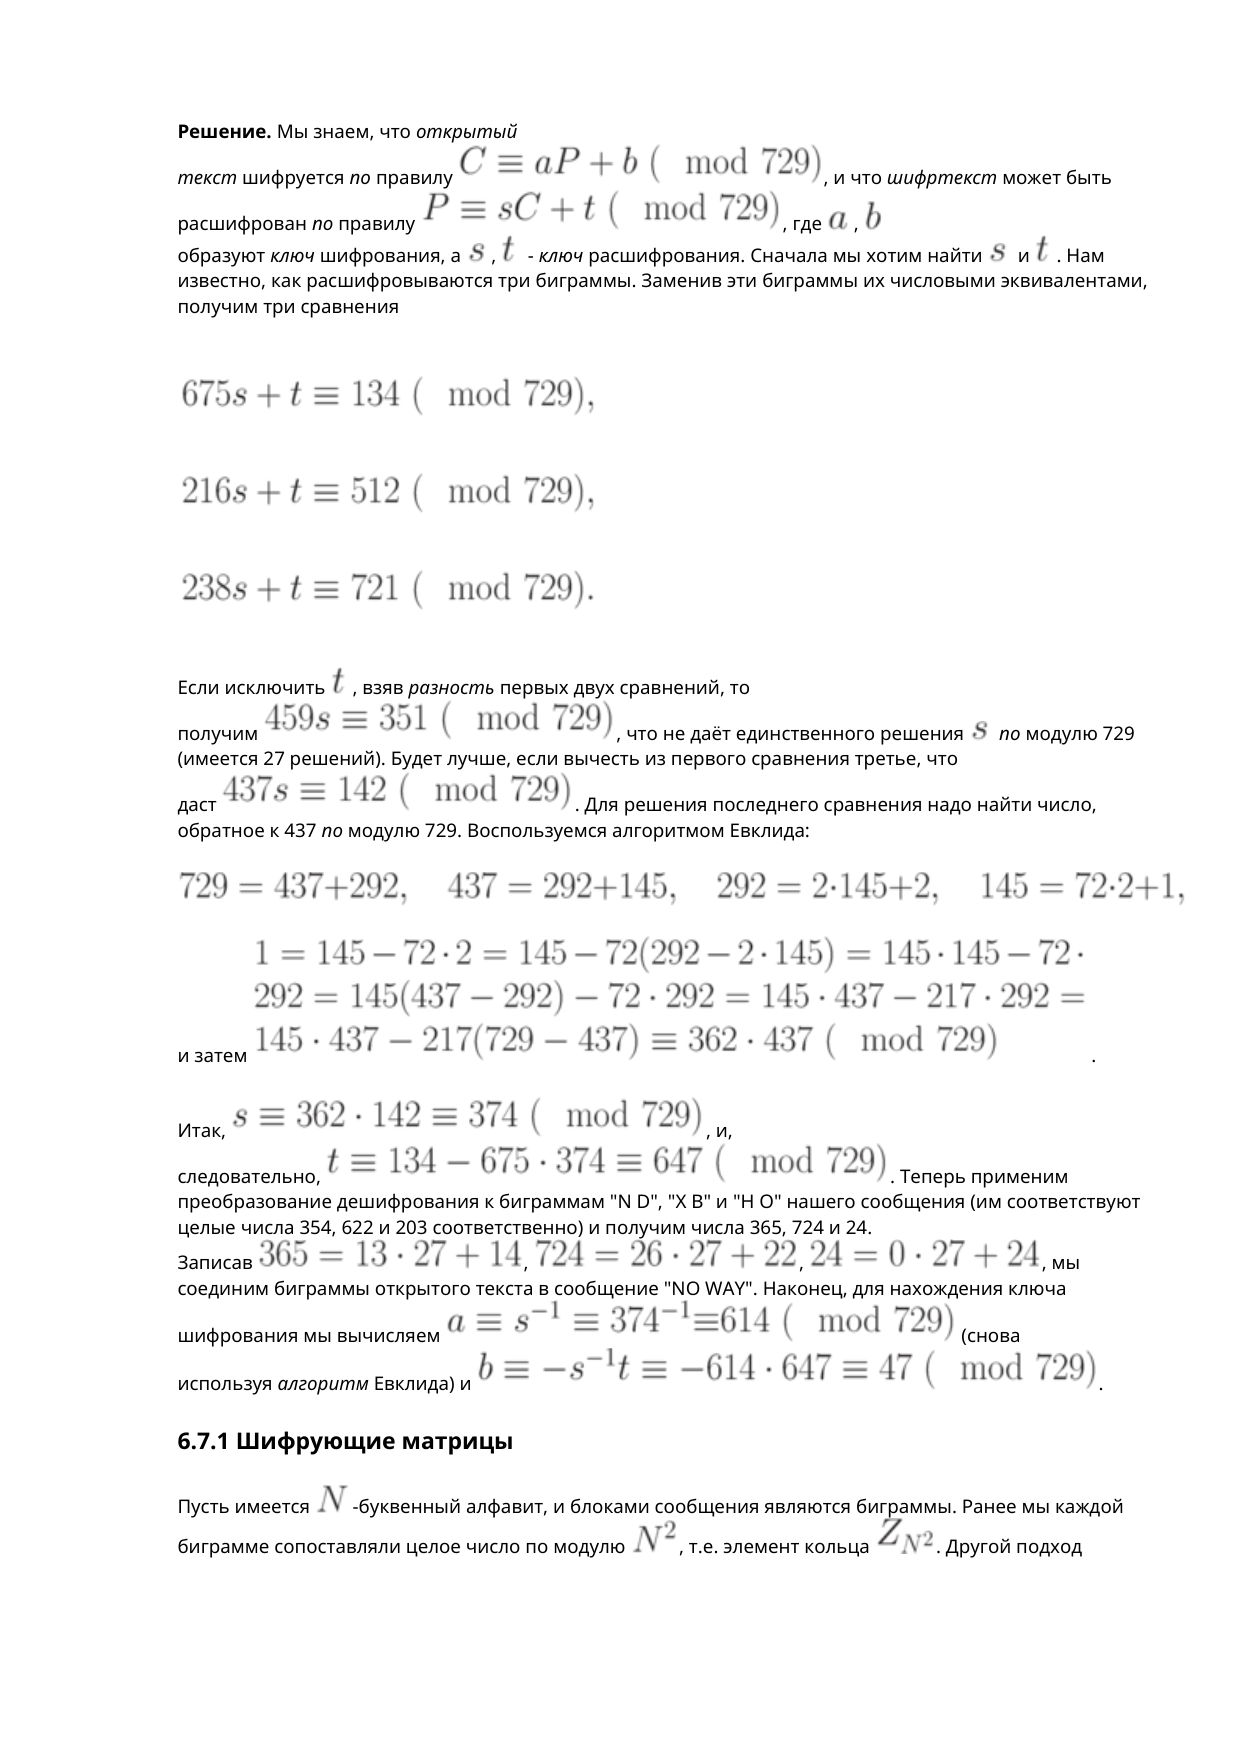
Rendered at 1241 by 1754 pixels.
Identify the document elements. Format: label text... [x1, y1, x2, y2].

picture [257, 1239, 524, 1270]
picture [457, 143, 824, 185]
text 6.7.1 Шифрующие матрицы [177, 1425, 1152, 1456]
picture [826, 211, 854, 231]
picture [230, 1096, 706, 1138]
picture [808, 1239, 1042, 1270]
picture [420, 189, 783, 231]
picture [969, 721, 994, 741]
text Если исключить , взяв разность первых двух сравнений, то получим , что не даёт единственного решения по модулю 729 (имеется 27 решений). Будет лучше, если вычесть из первого сравнения третье, что даст . Для решения последнего сравнения надо найти число, обратное к 437 по модулю 729. Воспользуемся алгоритмом Евклида: [177, 668, 1152, 843]
picture [325, 1142, 890, 1184]
picture [501, 235, 523, 263]
picture [476, 1348, 1099, 1391]
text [177, 1485, 1152, 1558]
picture [630, 1520, 679, 1554]
picture [874, 1518, 936, 1554]
picture [180, 376, 598, 417]
picture [466, 243, 492, 263]
picture [1034, 235, 1057, 263]
picture [263, 699, 617, 741]
picture [221, 771, 575, 812]
picture [177, 872, 1189, 907]
picture [445, 1300, 957, 1343]
picture [533, 1239, 799, 1270]
picture [330, 667, 353, 695]
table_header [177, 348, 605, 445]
picture [863, 200, 889, 231]
picture [987, 243, 1013, 263]
picture [180, 569, 598, 611]
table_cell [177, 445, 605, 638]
picture [252, 935, 1092, 1062]
picture [180, 472, 598, 514]
picture [314, 1485, 353, 1514]
text Решение. Мы знаем, что открытый текст шифруется по правилу , и что шифртекст может быть расшифрован по правилу , где , образуют ключ шифрования, а , - ключ расшифрования. Сначала мы хотим найти и . Нам известно, как расшифровываются три биграммы. Заменив эти биграммы их числовыми эквивалентами, получим три сравнения [177, 118, 1152, 319]
